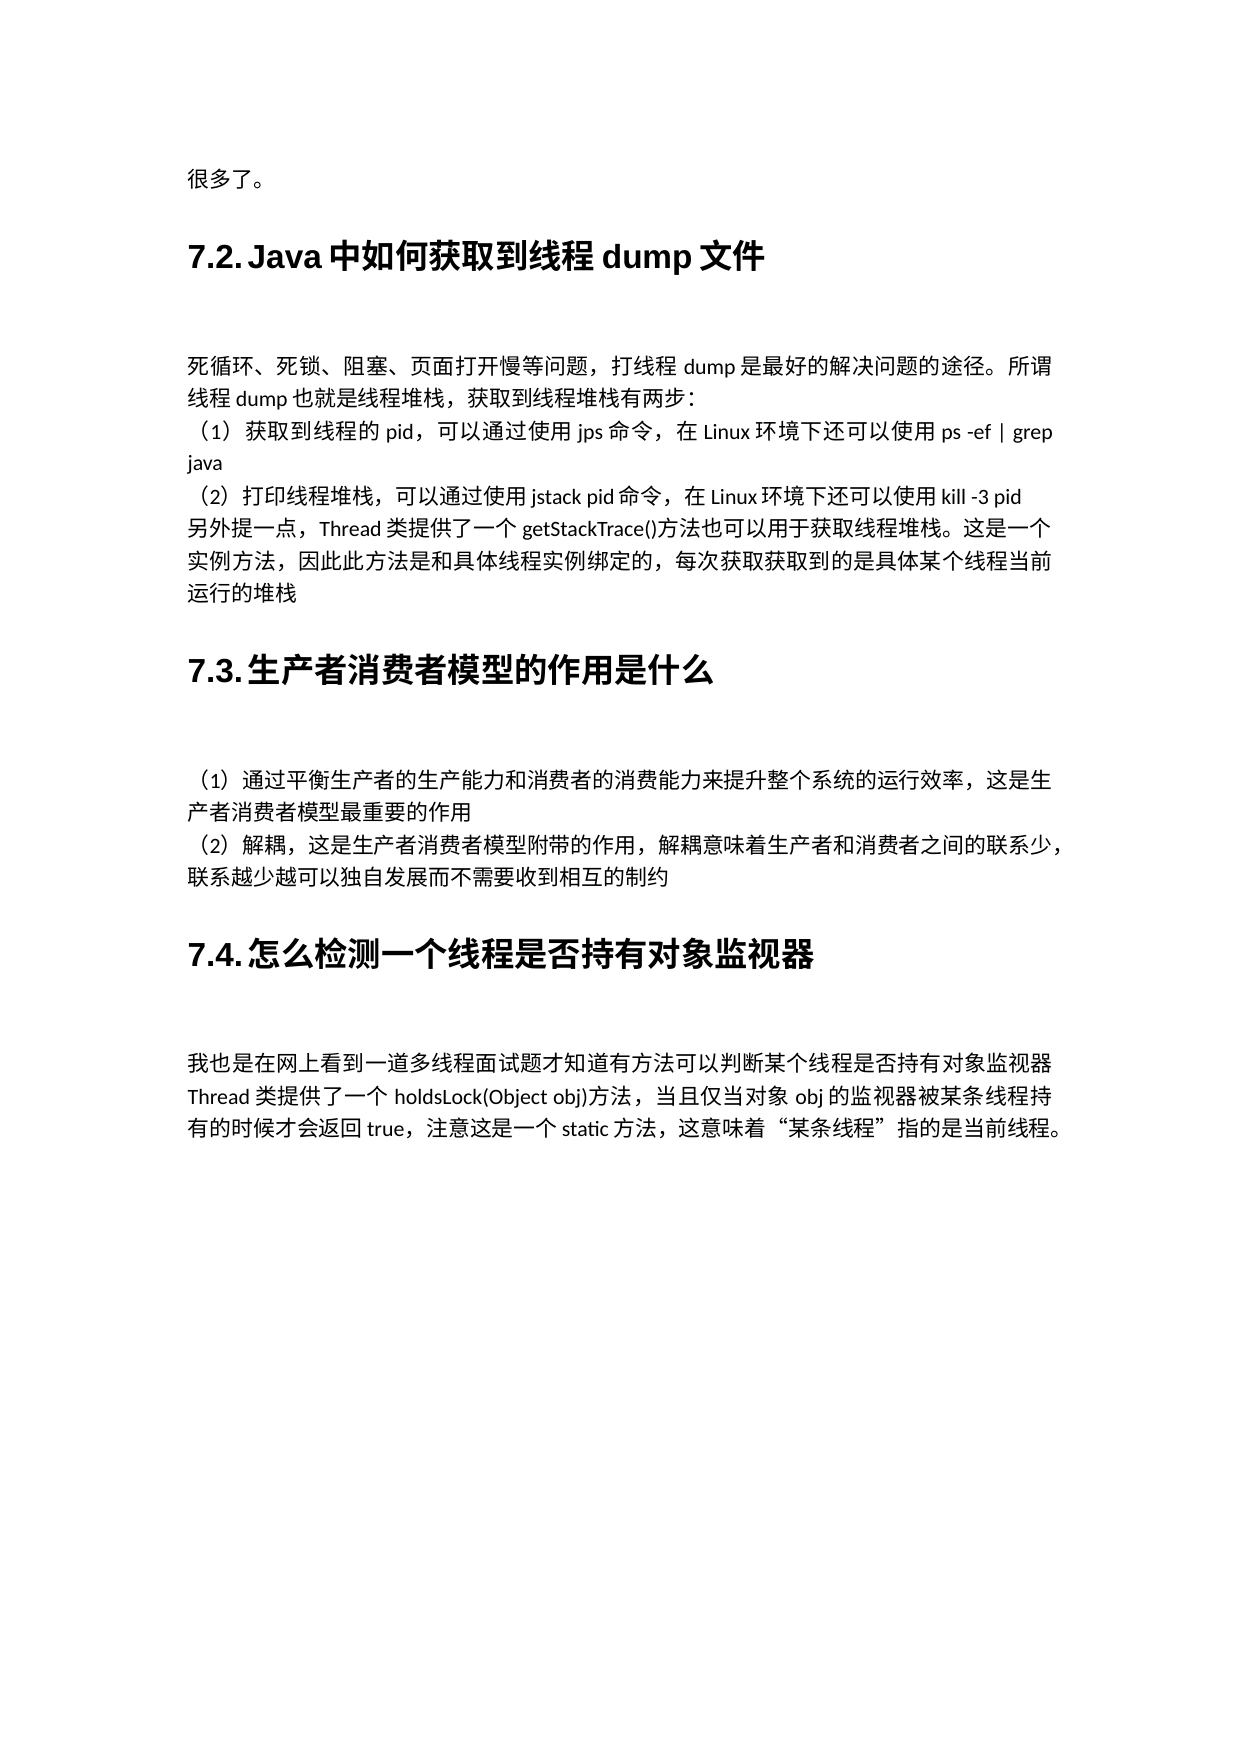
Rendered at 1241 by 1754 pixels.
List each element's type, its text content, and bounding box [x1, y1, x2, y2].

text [187, 162, 1053, 194]
subtitle 怎么检测一个线程是否持有对象监视器 [187, 919, 1053, 984]
text 死循环、死锁、阻塞、页面打开慢等问题，打线程dump是最好的解决问题的途径。所谓线程dump也就是线程堆栈，获取到线程堆栈有两步： [187, 348, 1053, 413]
text 我也是在网上看到一道多线程面试题才知道有方法可以判断某个线程是否持有对象监视器：Thread类提供了一个holdsLock(Object obj)方法，当且仅当对象obj的监视器被某条线程持有的时候才会返回true，注意这是一个static方法，这意味着“某条线程”指的是当前线程。 [187, 1046, 1053, 1143]
text （2）打印线程堆栈，可以通过使用jstack pid命令，在Linux环境下还可以使用kill -3 pid [187, 478, 1053, 511]
text （1）通过平衡生产者的生产能力和消费者的消费能力来提升整个系统的运行效率，这是生产者消费者模型最重要的作用 [187, 762, 1053, 827]
text （2）解耦，这是生产者消费者模型附带的作用，解耦意味着生产者和消费者之间的联系少，联系越少越可以独自发展而不需要收到相互的制约 [187, 827, 1053, 892]
text 另外提一点，Thread类提供了一个getStackTrace()方法也可以用于获取线程堆栈。这是一个实例方法，因此此方法是和具体线程实例绑定的，每次获取获取到的是具体某个线程当前运行的堆栈 [187, 511, 1053, 608]
text （1）获取到线程的pid，可以通过使用jps命令，在Linux环境下还可以使用ps -ef | grep java [187, 413, 1053, 478]
subtitle Java中如何获取到线程dump文件 [187, 222, 1053, 287]
subtitle 生产者消费者模型的作用是什么 [187, 635, 1053, 700]
